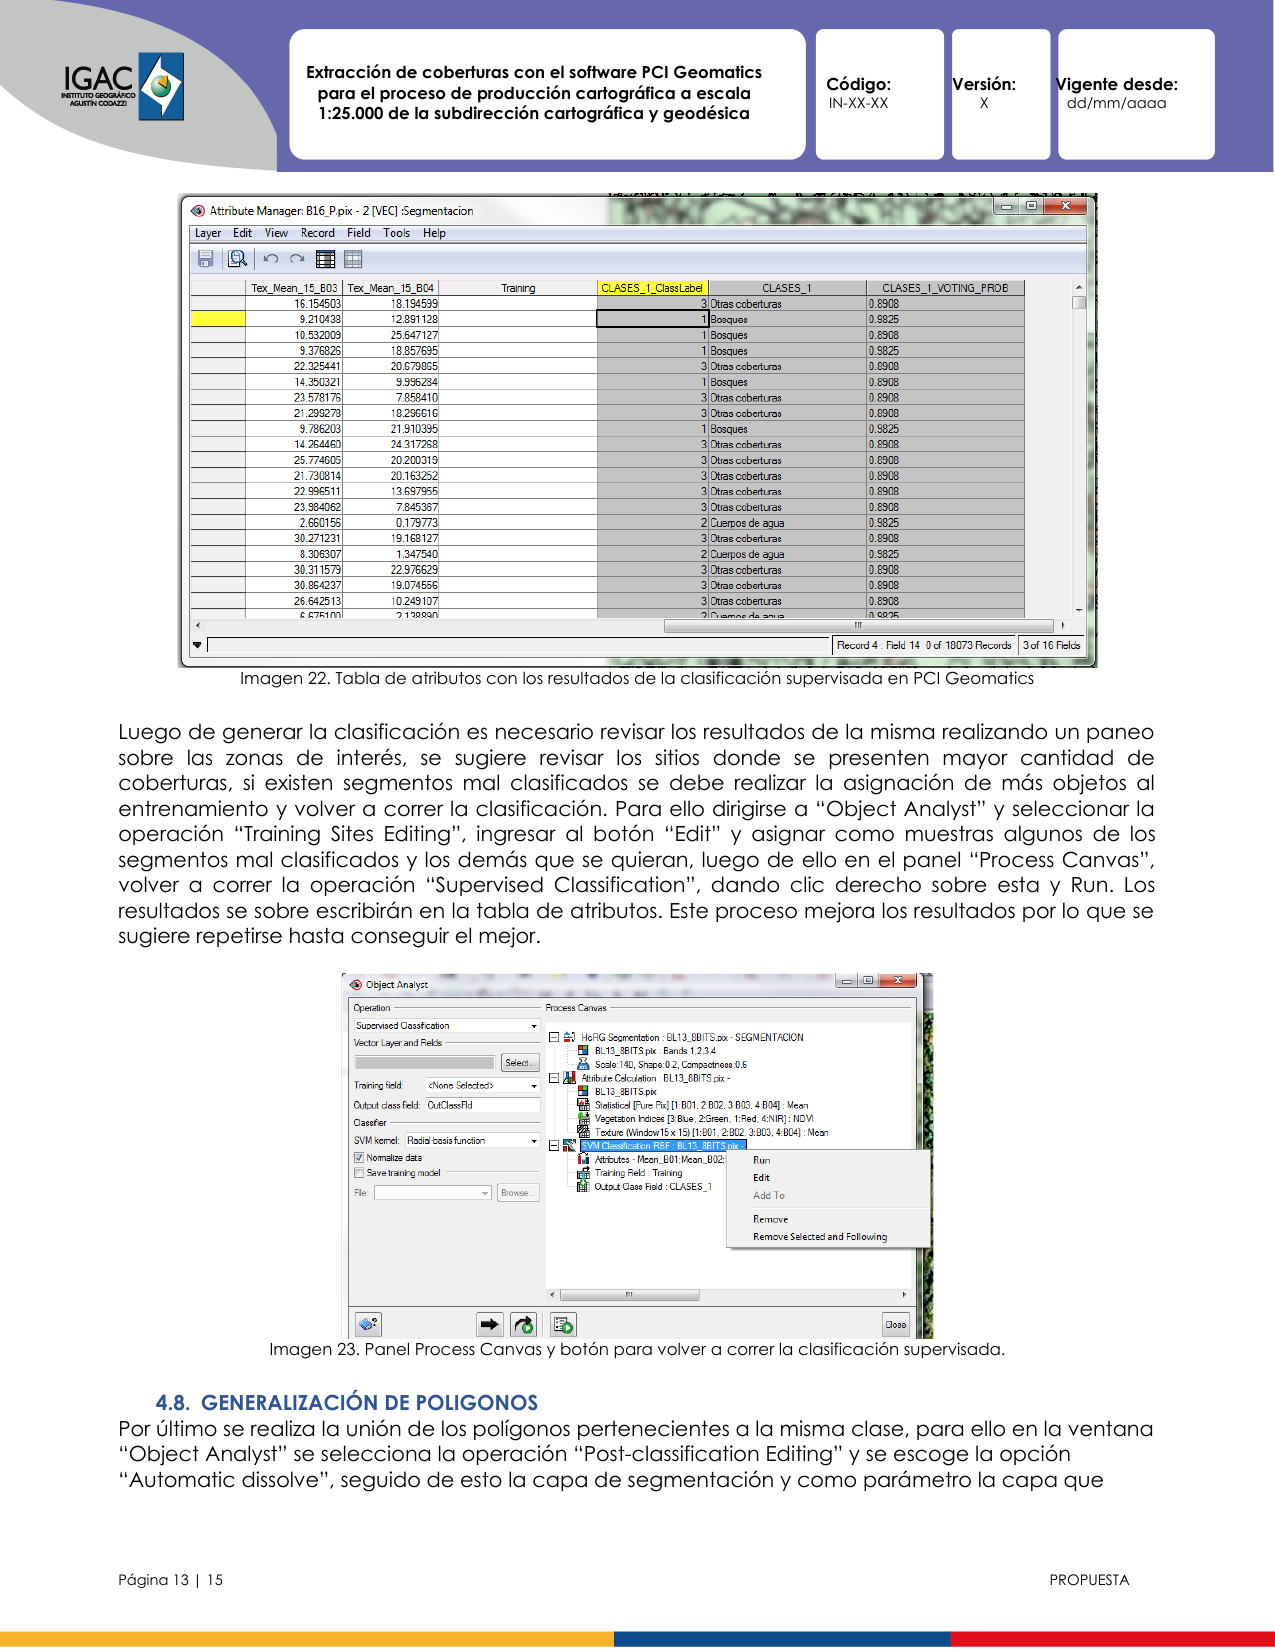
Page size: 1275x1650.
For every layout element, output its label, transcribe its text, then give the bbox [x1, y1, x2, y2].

subtitle GENERALIZACIÓN DE POLIGONOS [156, 1389, 1157, 1415]
picture [0, 0, 1274, 172]
picture [0, 1631, 1275, 1647]
text Imagen 22. Tabla de atributos con los resultados de la clasificación supervisada en PCI Geomatics [118, 667, 1157, 688]
text Imagen 23. Panel Process Canvas y botón para volver a correr la clasificación supervisada. [118, 1338, 1157, 1359]
text Luego de generar la clasificación es necesario revisar los resultados de la misma realizando un paneo sobre las zonas de interés, se sugiere revisar los sitios donde se presenten mayor cantidad de coberturas, si existen segmentos mal clasificados se debe realizar la asignación de más objetos al entrenamiento y volver a correr la clasificación. Para ello dirigirse a “Object Analyst” y seleccionar la operación “Training Sites Editing”, ingresar al botón “Edit” y asignar como muestras algunos de los segmentos mal clasificados y los demás que se quieran, luego de ello en el panel “Process Canvas”, volver a correr la operación “Supervised Classification”, dando clic derecho sobre esta y Run. Los resultados se sobre escribirán en la tabla de atributos. Este proceso mejora los resultados por lo que se sugiere repetirse hasta conseguir el mejor. [118, 718, 1157, 948]
picture [177, 193, 1098, 668]
picture [341, 973, 934, 1339]
